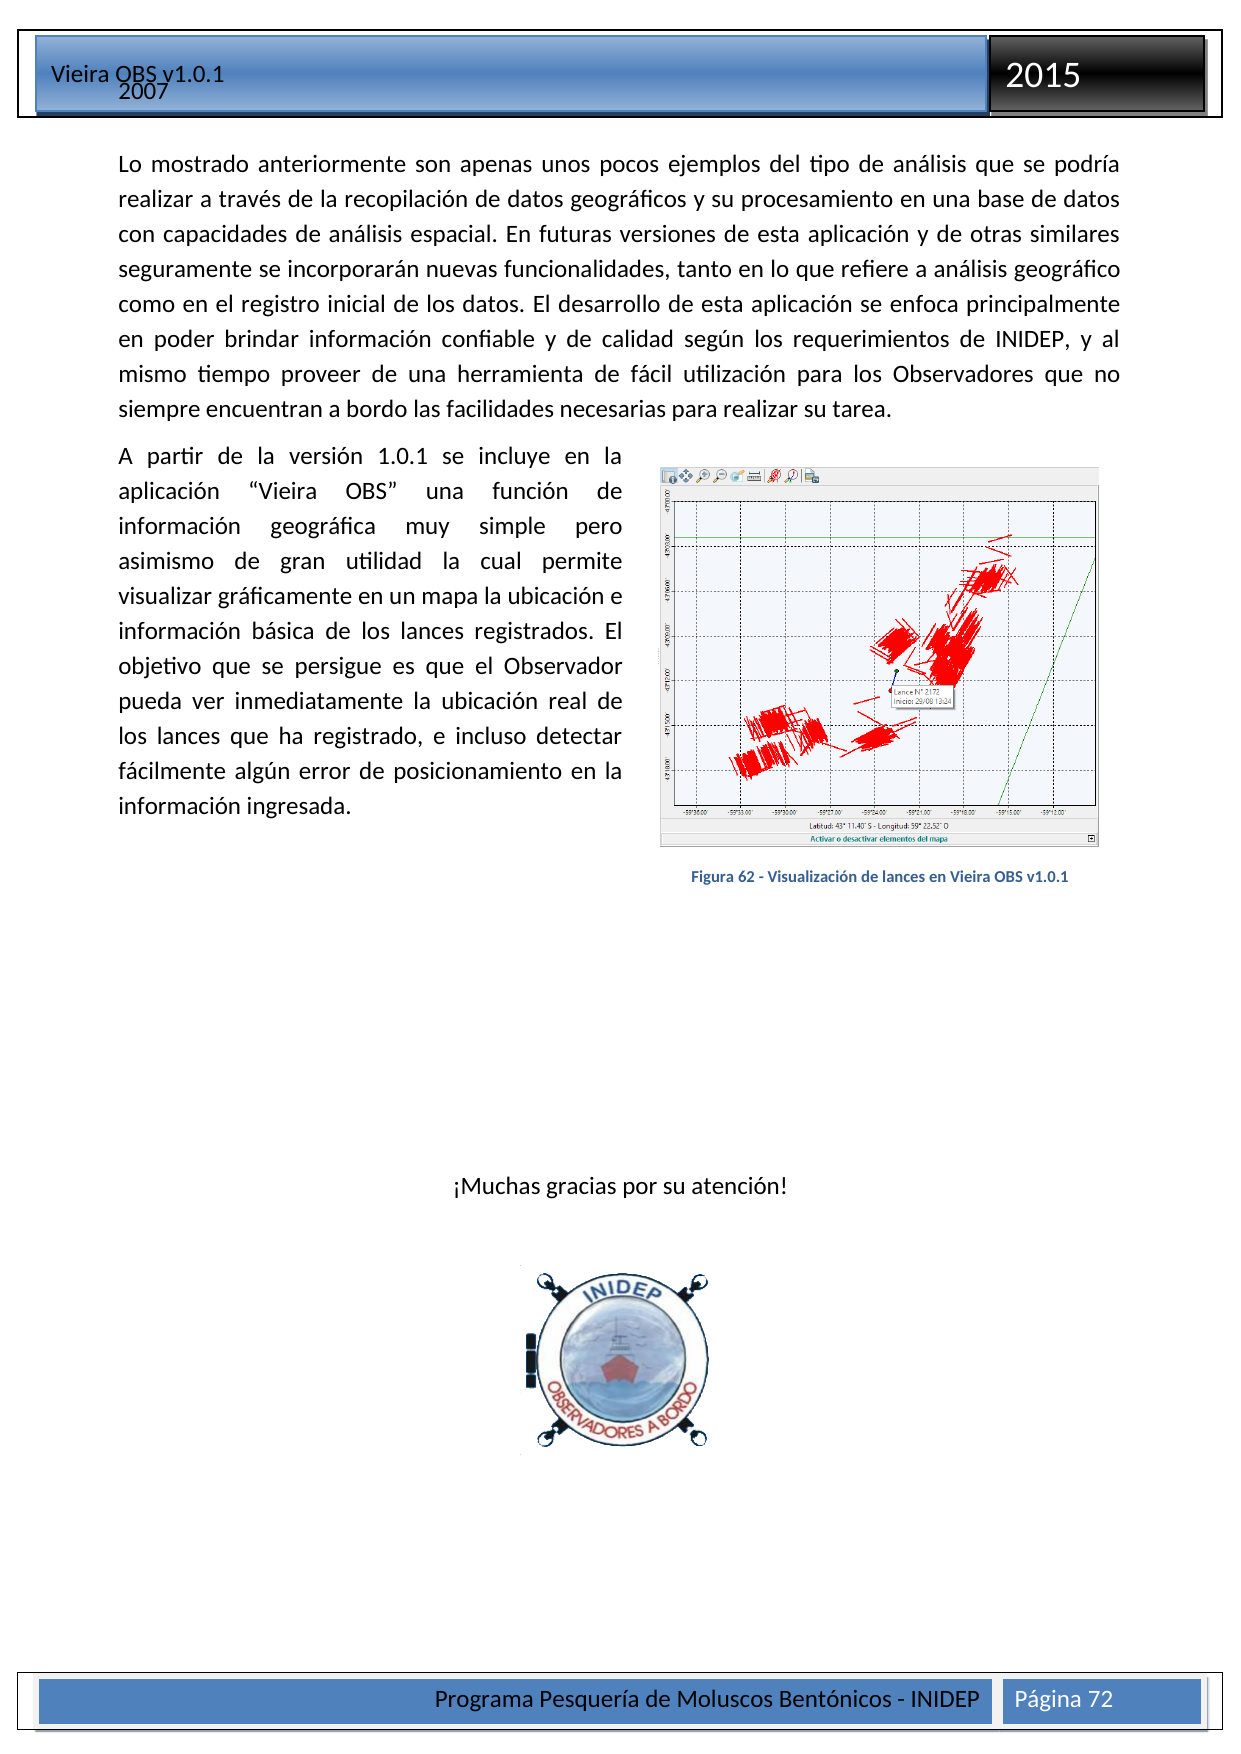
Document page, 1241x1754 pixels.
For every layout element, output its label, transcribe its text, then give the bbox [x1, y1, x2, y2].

text ¡Muchas gracias por su atención! [118, 1170, 1122, 1201]
picture [657, 464, 1101, 849]
picture [520, 1265, 720, 1455]
text Lo mostrado anteriormente son apenas unos pocos ejemplos del tipo de análisis que se podría realizar a través de la recopilación de datos geográficos y su procesamiento en una base de datos con capacidades de análisis espacial. En futuras versiones de esta aplicación y de otras similares seguramente se incorporarán nuevas funcionalidades, tanto en lo que refiere a análisis geográfico como en el registro inicial de los datos. El desarrollo de esta aplicación se enfoca principalmente en poder brindar información confiable y de calidad según los requerimientos de INIDEP, y al mismo tiempo proveer de una herramienta de fácil utilización para los Observadores que no siempre encuentran a bordo las facilidades necesarias para realizar su tarea. [118, 148, 1122, 423]
